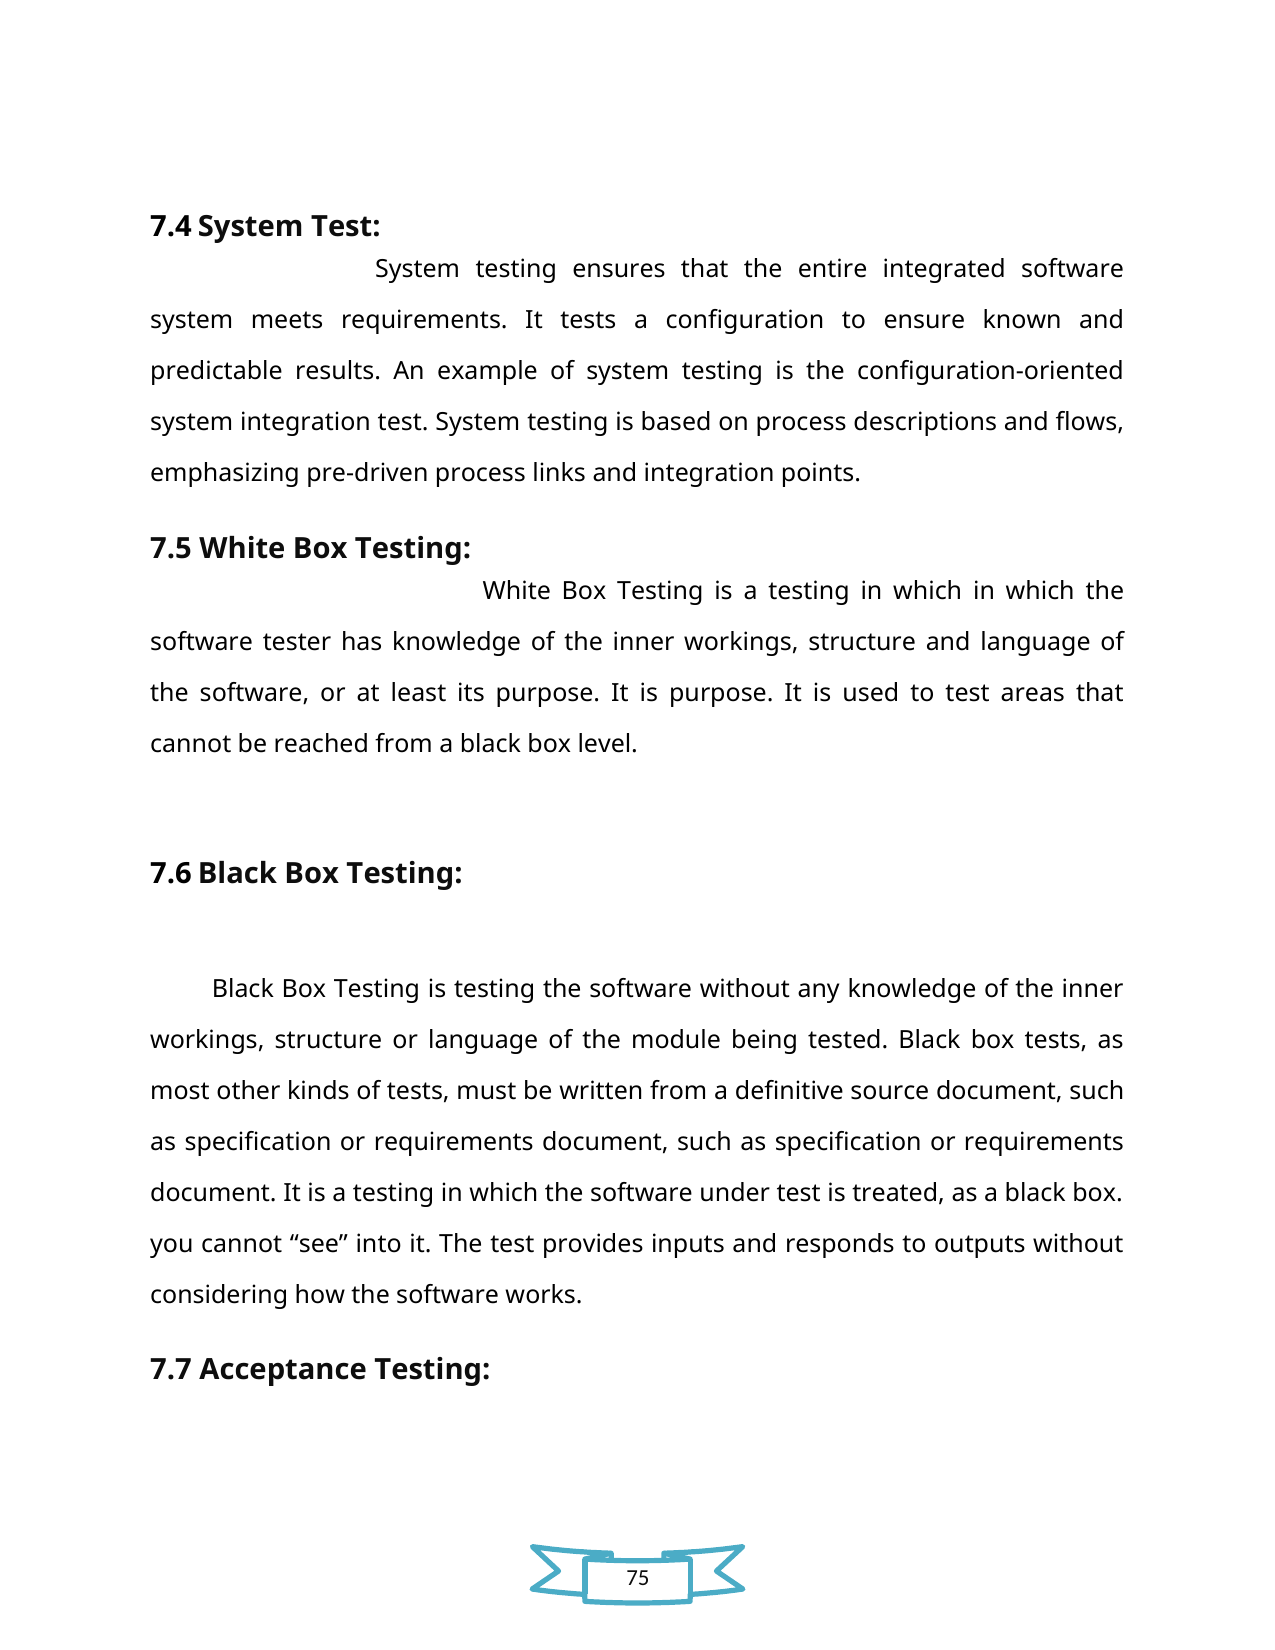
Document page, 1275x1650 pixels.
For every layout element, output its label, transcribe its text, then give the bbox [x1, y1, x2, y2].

text Black Box Testing is testing the software without any knowledge of the inner workings, structure or language of the module being tested. Black box tests, as most other kinds of tests, must be written from a definitive source document, such as specification or requirements document, such as specification or requirements document. It is a testing in which the software under test is treated, as a black box. you cannot “see” into it. The test provides inputs and responds to outputs without considering how the software works. [150, 970, 1125, 1311]
subtitle 7.6 Black Box Testing: [150, 853, 1125, 892]
subtitle 7.4 System Test: [150, 205, 1125, 245]
text White Box Testing is a testing in which in which the software tester has knowledge of the inner workings, structure and language of the software, or at least its purpose. It is purpose. It is used to test areas that cannot be reached from a black box level. [150, 572, 1125, 760]
text System testing ensures that the entire integrated software system meets requirements. It tests a configuration to ensure known and predictable results. An example of system testing is the configuration-oriented system integration test. System testing is based on process descriptions and flows, emphasizing pre-driven process links and integration points. [150, 251, 1125, 489]
subtitle 7.7 Acceptance Testing: [150, 1348, 1125, 1388]
subtitle 7.5 White Box Testing: [150, 527, 1125, 567]
